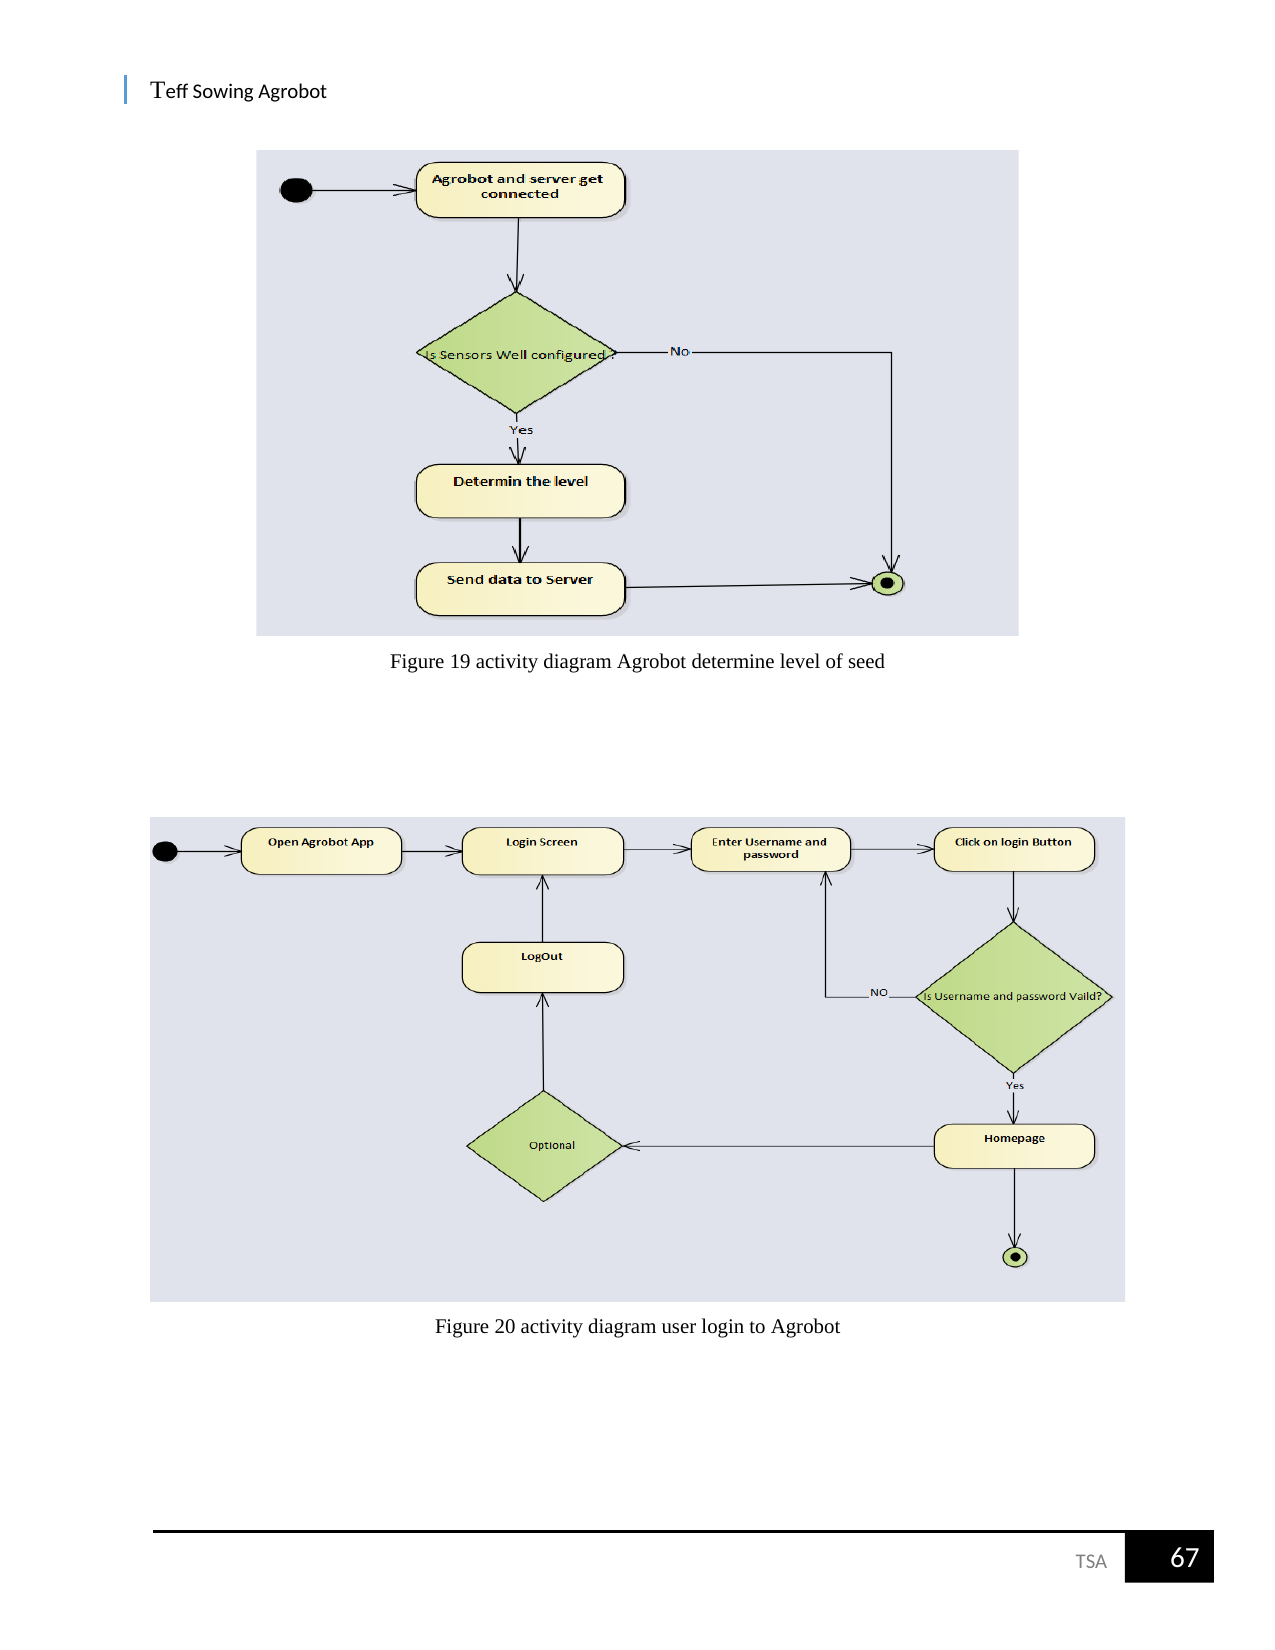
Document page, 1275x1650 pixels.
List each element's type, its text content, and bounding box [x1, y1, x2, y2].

picture [256, 150, 1019, 636]
picture [150, 817, 1125, 1302]
text Figure 20 activity diagram user login to Agrobot [150, 1314, 1125, 1338]
text Figure 19 activity diagram Agrobot determine level of seed [150, 649, 1125, 673]
